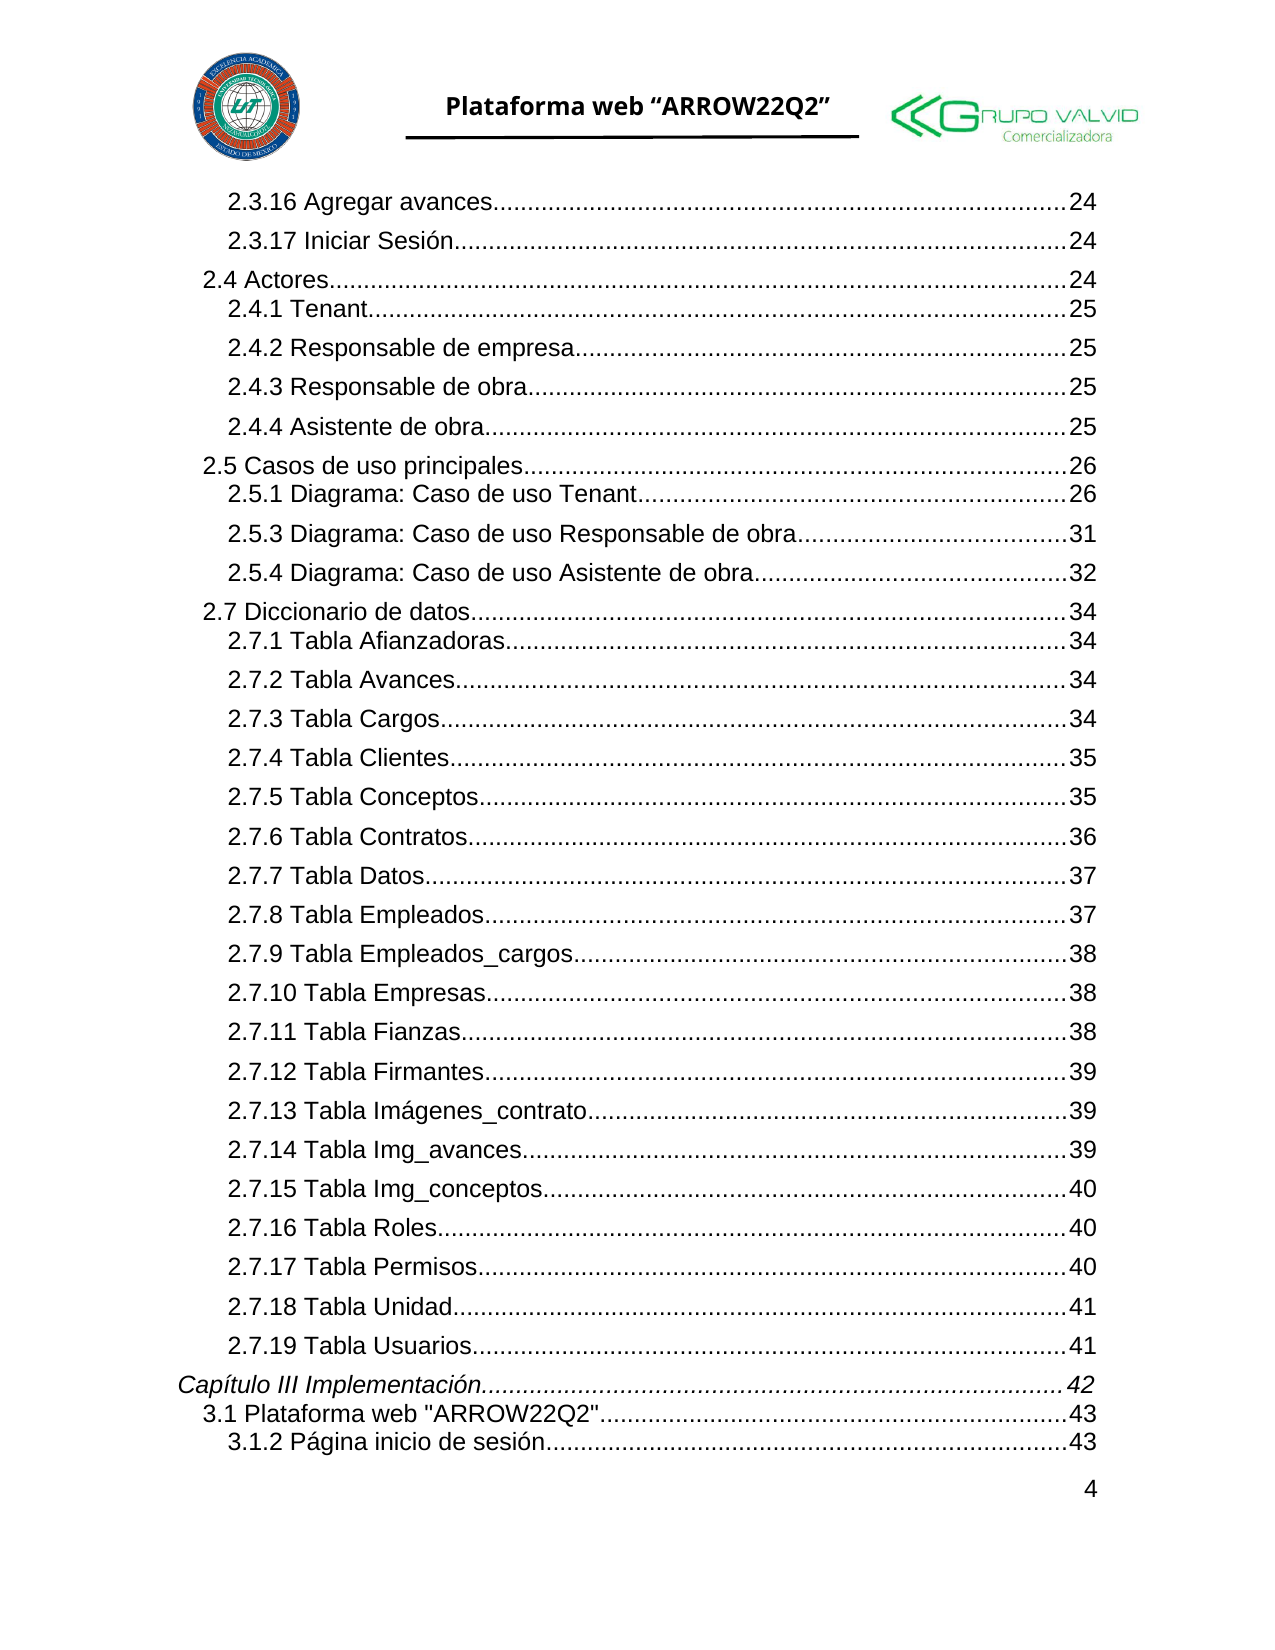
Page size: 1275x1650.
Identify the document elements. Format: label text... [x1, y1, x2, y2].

text 2.7.14 Tabla Img_avances 39 [227, 1135, 1098, 1163]
text 3.1 Plataforma web "ARROW22Q2" 43 [202, 1398, 1098, 1427]
text Capítulo III Implementación 42 [177, 1370, 1098, 1398]
text 2.5.1 Diagrama: Caso de uso Tenant 26 [227, 479, 1098, 508]
text 2.7.13 Tabla Imágenes_contrato 39 [227, 1096, 1098, 1124]
text 2.7.3 Tabla Cargos 34 [227, 704, 1098, 733]
text 2.7.18 Tabla Unidad 41 [227, 1291, 1098, 1320]
text 3.1.2 Página inicio de sesión 43 [227, 1427, 1098, 1456]
text 2.5.3 Diagrama: Caso de uso Responsable de obra 31 [227, 518, 1098, 547]
text 2.7.8 Tabla Empleados 37 [227, 900, 1098, 928]
text 2.7 Diccionario de datos 34 [202, 597, 1098, 626]
picture [191, 52, 301, 162]
text 2.7.19 Tabla Usuarios 41 [227, 1331, 1098, 1359]
text 2.7.7 Tabla Datos 37 [227, 861, 1098, 889]
text 2.4 Actores 24 [202, 265, 1098, 294]
text 2.7.15 Tabla Img_conceptos 40 [227, 1174, 1098, 1203]
text 2.4.3 Responsable de obra 25 [227, 372, 1098, 401]
text 2.7.16 Tabla Roles 40 [227, 1213, 1098, 1242]
text 2.7.11 Tabla Fianzas 38 [227, 1017, 1098, 1046]
text 2.3.16 Agregar avances 24 [227, 187, 1098, 216]
text 2.7.1 Tabla Afianzadoras 34 [227, 626, 1098, 654]
text 2.7.9 Tabla Empleados_cargos 38 [227, 939, 1098, 968]
text 2.7.2 Tabla Avances 34 [227, 665, 1098, 693]
text 2.5 Casos de uso principales 26 [202, 451, 1098, 479]
text 2.7.10 Tabla Empresas 38 [227, 978, 1098, 1007]
text 2.3.17 Iniciar Sesión 24 [227, 226, 1098, 255]
text 2.7.17 Tabla Permisos 40 [227, 1252, 1098, 1281]
text 2.7.5 Tabla Conceptos 35 [227, 782, 1098, 811]
text 2.4.2 Responsable de empresa 25 [227, 333, 1098, 362]
text 2.5.4 Diagrama: Caso de uso Asistente de obra 32 [227, 558, 1098, 586]
text 2.7.12 Tabla Firmantes 39 [227, 1056, 1098, 1085]
text 2.7.6 Tabla Contratos 36 [227, 821, 1098, 850]
text 2.7.4 Tabla Clientes 35 [227, 743, 1098, 772]
text 2.4.4 Asistente de obra 25 [227, 411, 1098, 440]
picture [885, 87, 1146, 148]
text 2.4.1 Tenant 25 [227, 294, 1098, 323]
